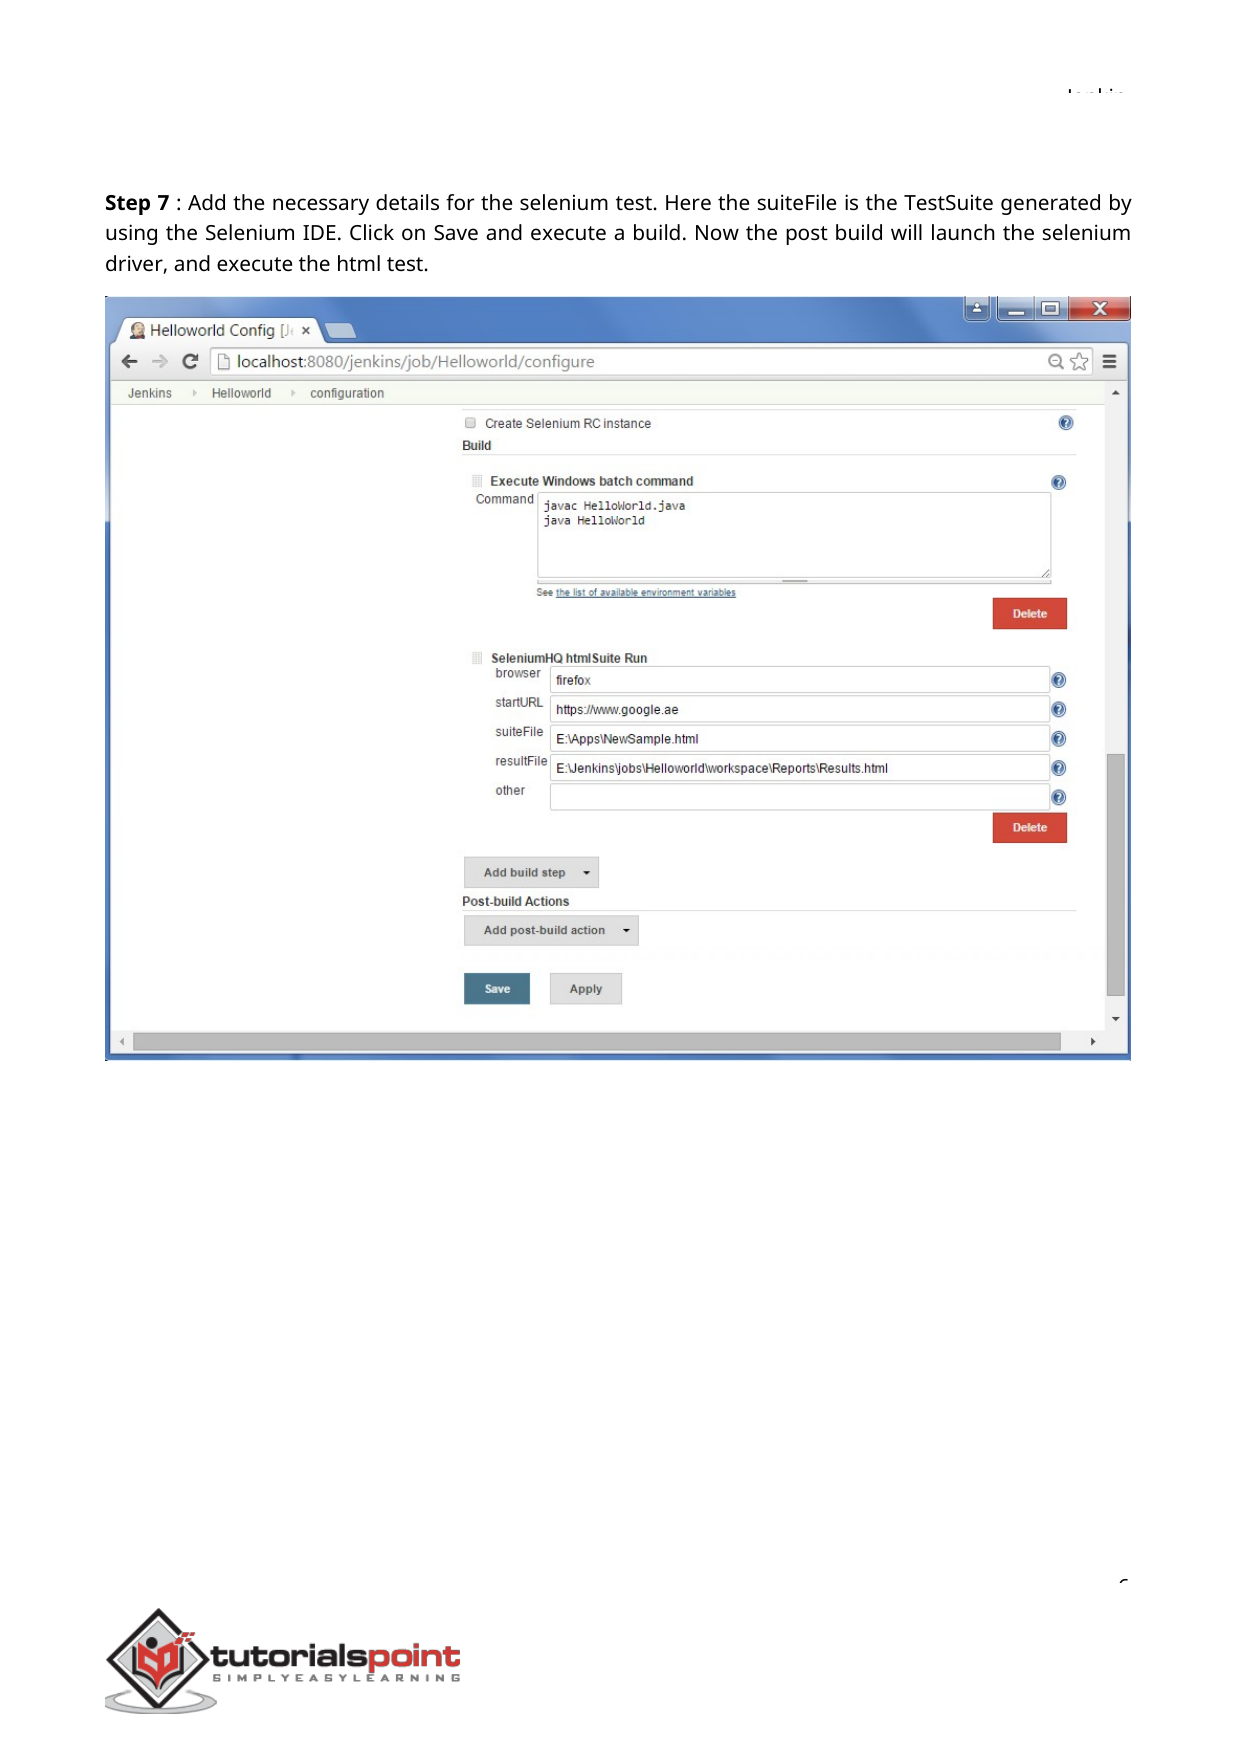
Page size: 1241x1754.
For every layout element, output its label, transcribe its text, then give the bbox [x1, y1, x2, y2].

picture [105, 1608, 460, 1714]
picture [105, 296, 1131, 1061]
text Step 7 : Add the necessary details for the selenium test. Here the suiteFile is the TestSuite generated by using the Selenium IDE. Click on Save and execute a build. Now the post build will launch the selenium driver, and execute the html test. [105, 188, 1134, 277]
